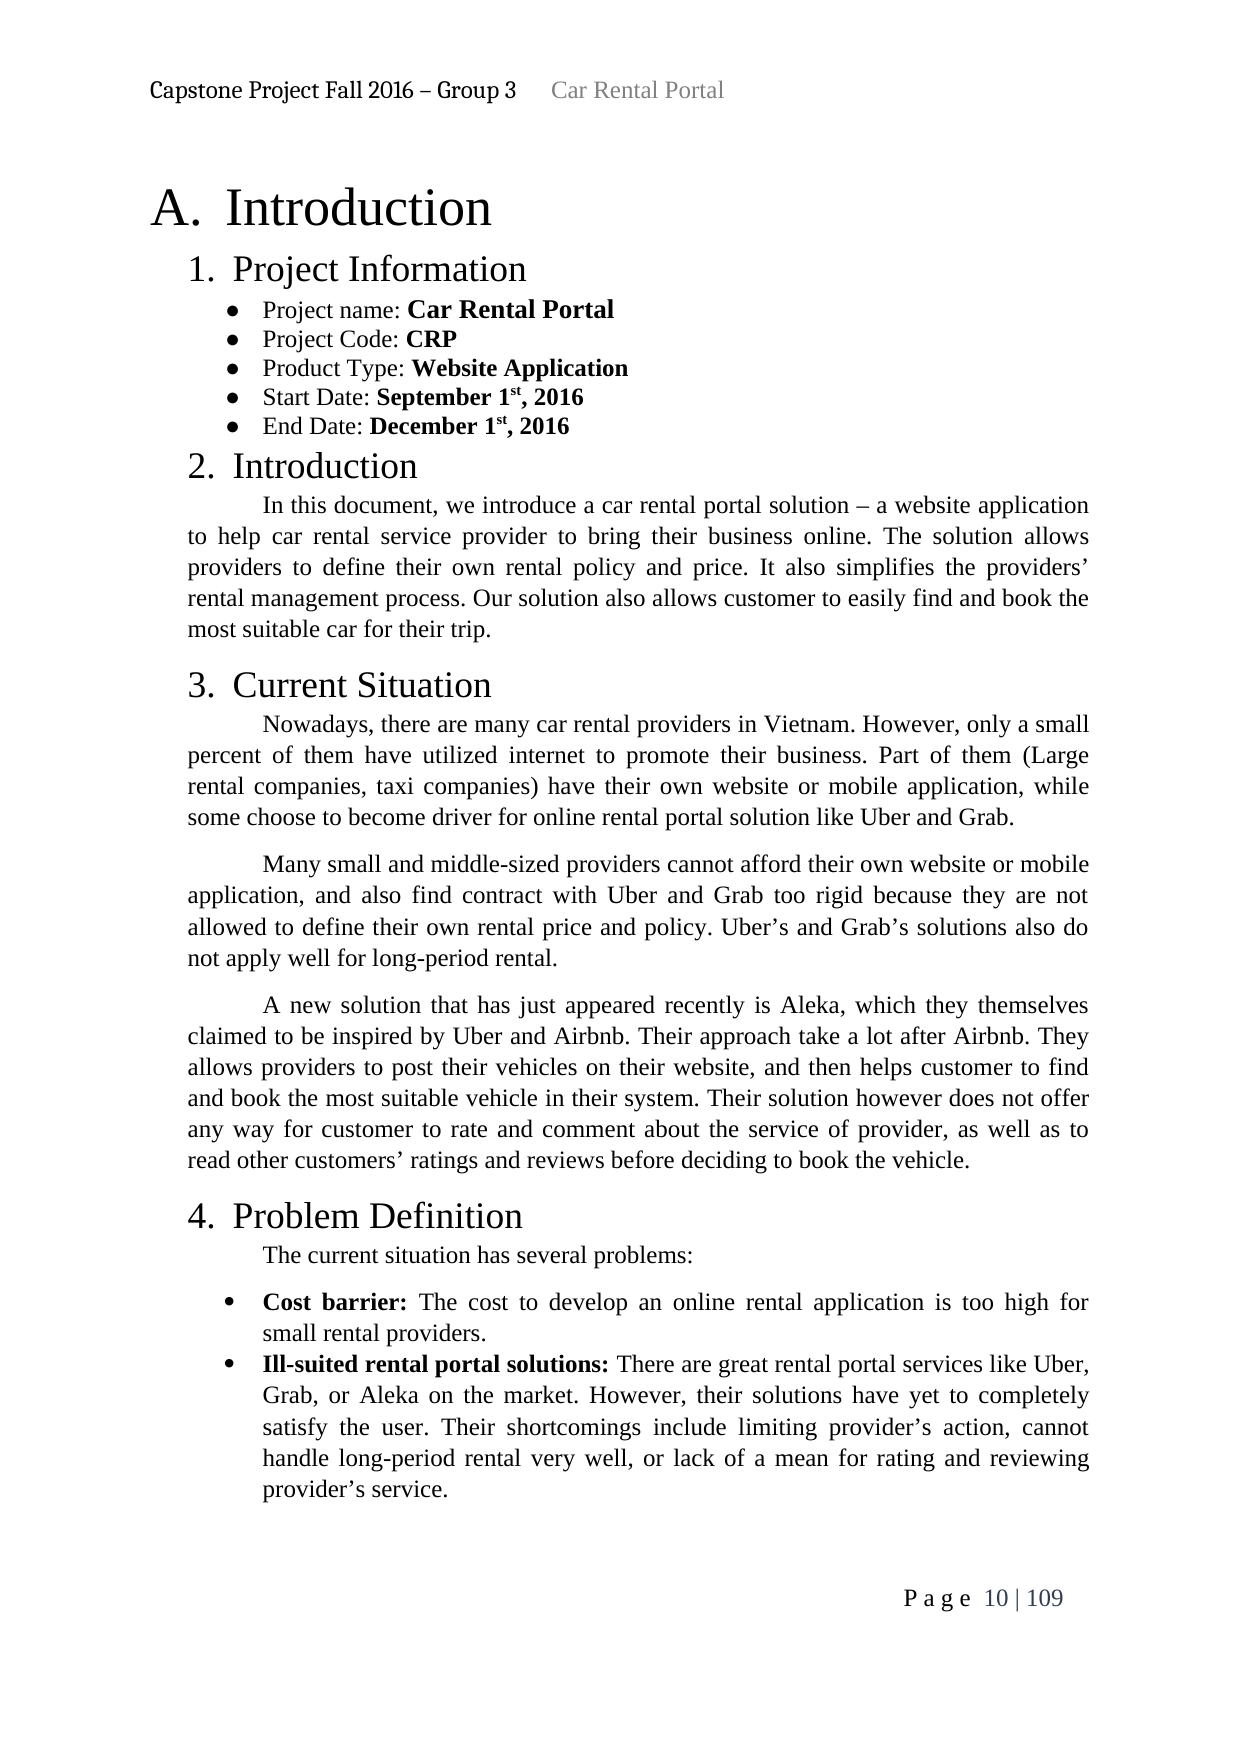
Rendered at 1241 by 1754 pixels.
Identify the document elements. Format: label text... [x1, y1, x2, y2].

list Cost barrier: The cost to develop an online rental application is too high for small rental providers. [225, 1287, 1090, 1347]
subtitle Problem Definition [187, 1193, 1090, 1236]
list End Date: December 1st, 2016 [225, 411, 1090, 439]
list Product Type: Website Application [225, 353, 1090, 382]
subtitle Current Situation [187, 662, 1090, 705]
text The current situation has several problems: [187, 1240, 1090, 1268]
text Nowadays, there are many car rental providers in Vietnam. However, only a small percent of them have utilized internet to promote their business. Part of them (Large rental companies, taxi companies) have their own website or mobile application, while some choose to become driver for online rental portal solution like Uber and Grab. [187, 709, 1090, 831]
text Many small and middle-sized providers cannot afford their own website or mobile application, and also find contract with Uber and Grab too rigid because they are not allowed to define their own rental price and policy. Uber’s and Grab’s solutions also do not apply well for long-period rental. [187, 849, 1090, 971]
list Start Date: September 1st, 2016 [225, 382, 1090, 411]
list Ill-suited rental portal solutions: There are great rental portal services like Uber, Grab, or Aleka on the market. However, their solutions have yet to completely satisfy the user. Their shortcomings include limiting provider’s action, cannot handle long-period rental very well, or lack of a mean for rating and reviewing provider’s service. [225, 1349, 1090, 1502]
list Project Code: CRP [225, 324, 1090, 353]
subtitle Introduction [187, 444, 1090, 487]
list Project name: Car Rental Portal [225, 293, 1090, 324]
text In this document, we introduce a car rental portal solution – a website application to help car rental service provider to bring their business online. The solution allows providers to define their own rental policy and price. It also simplifies the providers’ rental management process. Our solution also allows customer to easily find and book the most suitable car for their trip. [187, 490, 1090, 643]
subtitle Introduction [150, 175, 1090, 237]
text A new solution that has just appeared recently is Aleka, which they themselves claimed to be inspired by Uber and Airbnb. Their approach take a lot after Airbnb. They allows providers to post their vehicles on their website, and then helps customer to find and book the most suitable vehicle in their system. Their solution however does not offer any way for customer to rate and comment about the service of provider, as well as to read other customers’ ratings and reviews before deciding to book the vehicle. [187, 990, 1090, 1174]
subtitle Project Information [187, 246, 1090, 289]
